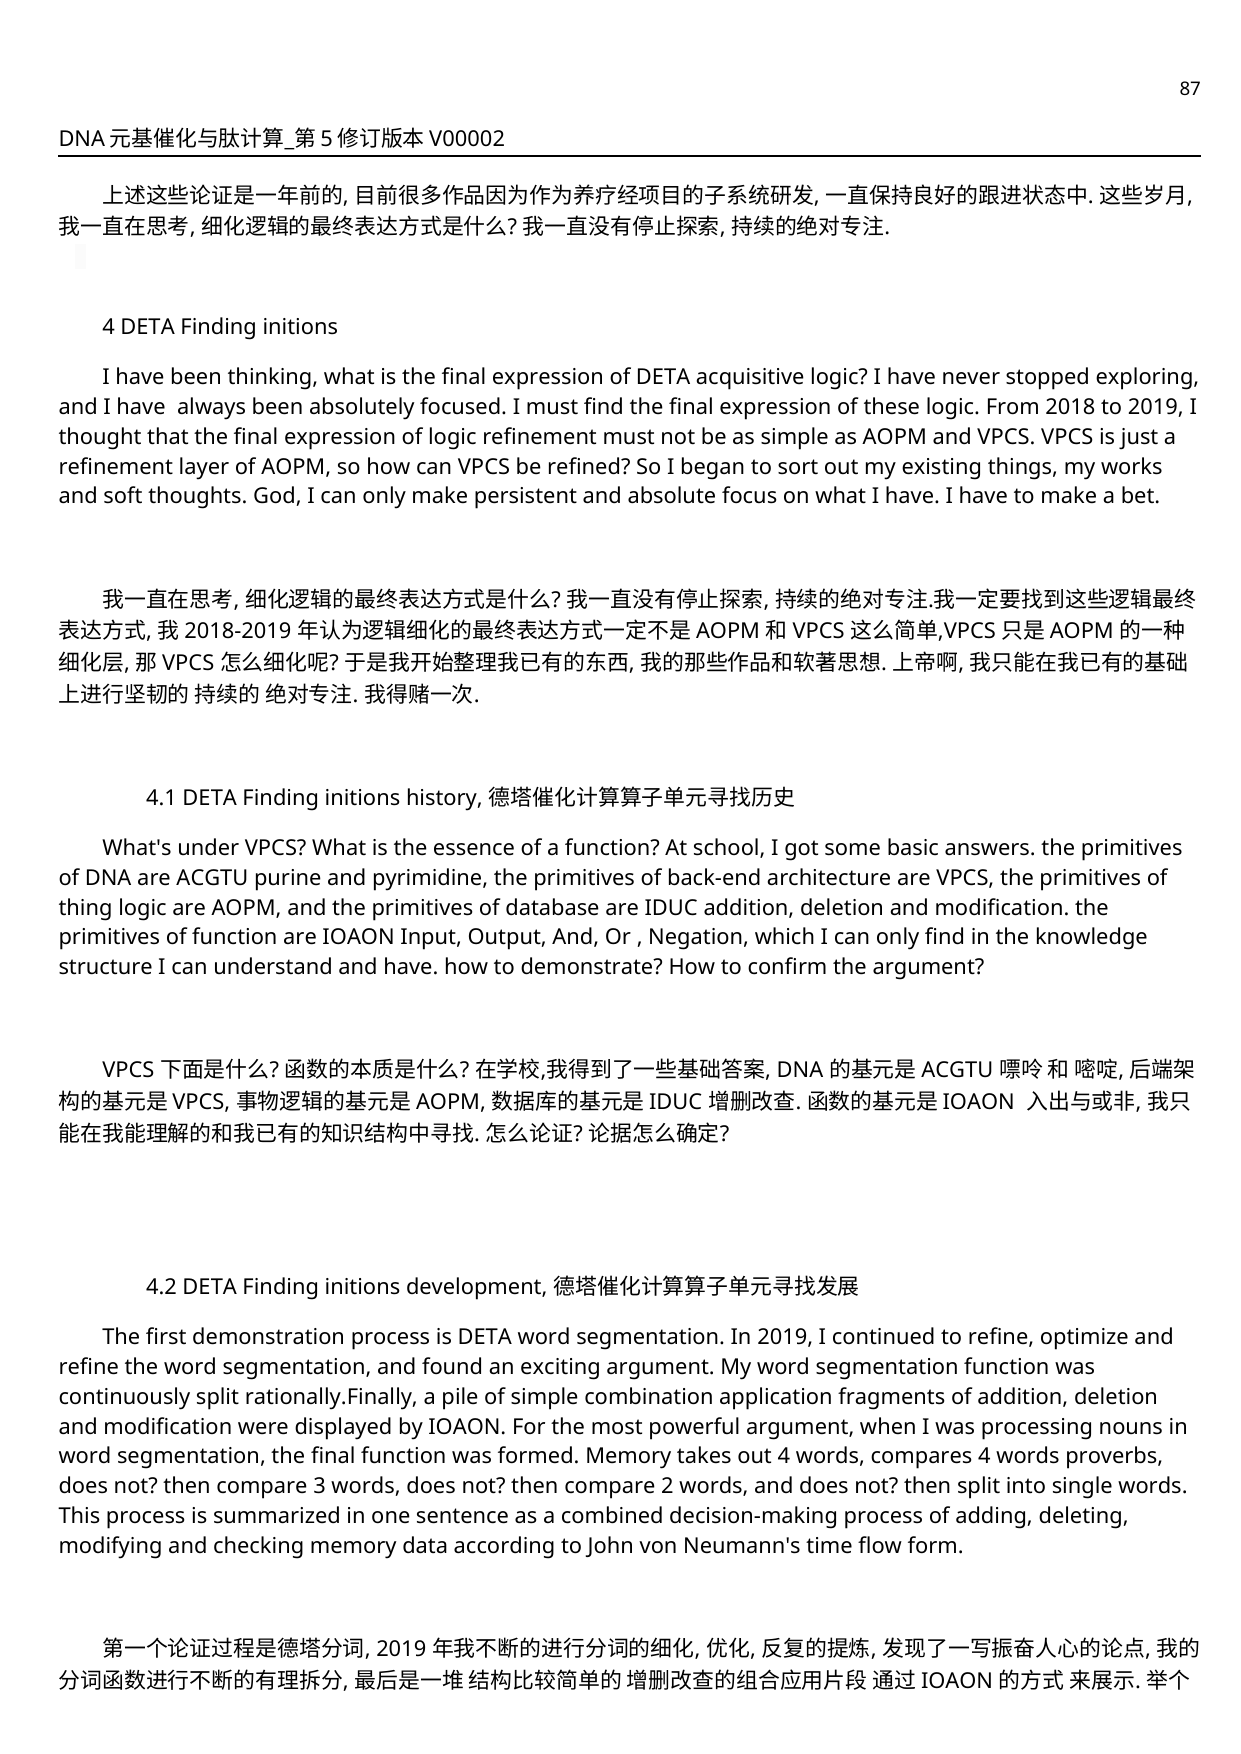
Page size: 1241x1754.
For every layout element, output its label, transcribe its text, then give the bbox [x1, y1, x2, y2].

text 4.2 DETA Finding initions development, 德塔催化计算算子单元寻找发展 [102, 1270, 1201, 1300]
text 4 DETA Finding initions [58, 312, 1201, 341]
text I have been thinking, what is the final expression of DETA acquisitive logic? I have never stopped exploring, and I have always been absolutely focused. I must find the final expression of these logic. From 2018 to 2019, I thought that the final expression of logic refinement must not be as simple as AOPM and VPCS. VPCS is just a refinement layer of AOPM, so how can VPCS be refined? So I began to sort out my existing things, my works and soft thoughts. God, I can only make persistent and absolute focus on what I have. I have to make a bet. [58, 361, 1201, 510]
text 我一直在思考, 细化逻辑的最终表达方式是什么? 我一直没有停止探索, 持续的绝对专注.我一定要找到这些逻辑最终表达方式, 我 2018-2019 年认为逻辑细化的最终表达方式一定不是 AOPM 和 VPCS 这么简单,VPCS 只是AOPM 的一种细化层, 那VPCS 怎么细化呢? 于是我开始整理我已有的东西, 我的那些作品和软著思想. 上帝啊, 我只能在我已有的基础上进行坚韧的 持续的 绝对专注. 我得赌一次. [58, 582, 1201, 709]
text What's under VPCS? What is the essence of a function? At school, I got some basic answers. the primitives of DNA are ACGTU purine and pyrimidine, the primitives of back-end architecture are VPCS, the primitives of thing logic are AOPM, and the primitives of database are IDUC addition, deletion and modification. the primitives of function are IOAON Input, Output, And, Or , Negation, which I can only find in the knowledge structure I can understand and have. how to demonstrate? How to confirm the argument? [58, 832, 1201, 981]
text 4.1 DETA Finding initions history, 德塔催化计算算子单元寻找历史 [102, 780, 1201, 811]
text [58, 1631, 1201, 1694]
text The first demonstration process is DETA word segmentation. In 2019, I continued to refine, optimize and refine the word segmentation, and found an exciting argument. My word segmentation function was continuously split rationally.Finally, a pile of simple combination application fragments of addition, deletion and modification were displayed by IOAON. For the most powerful argument, when I was processing nouns in word segmentation, the final function was formed. Memory takes out 4 words, compares 4 words proverbs, does not? then compare 3 words, does not? then compare 2 words, and does not? then split into single words. This process is summarized in one sentence as a combined decision-making process of adding, deleting, modifying and checking memory data according to John von Neumann's time flow form. [58, 1321, 1201, 1559]
text 上述这些论证是一年前的, 目前很多作品因为作为养疗经项目的子系统研发, 一直保持良好的跟进状态中. 这些岁月, 我一直在思考, 细化逻辑的最终表达方式是什么? 我一直没有停止探索, 持续的绝对专注. [58, 178, 1201, 241]
text VPCS 下面是什么? 函数的本质是什么? 在学校,我得到了一些基础答案, DNA 的基元是 ACGTU 嘌呤 和 嘧啶, 后端架构的基元是VPCS, 事物逻辑的基元是 AOPM, 数据库的基元是IDUC 增删改查. 函数的基元是IOAON 入出与或非, 我只能在我能理解的和我已有的知识结构中寻找. 怎么论证? 论据怎么确定? [58, 1052, 1201, 1148]
